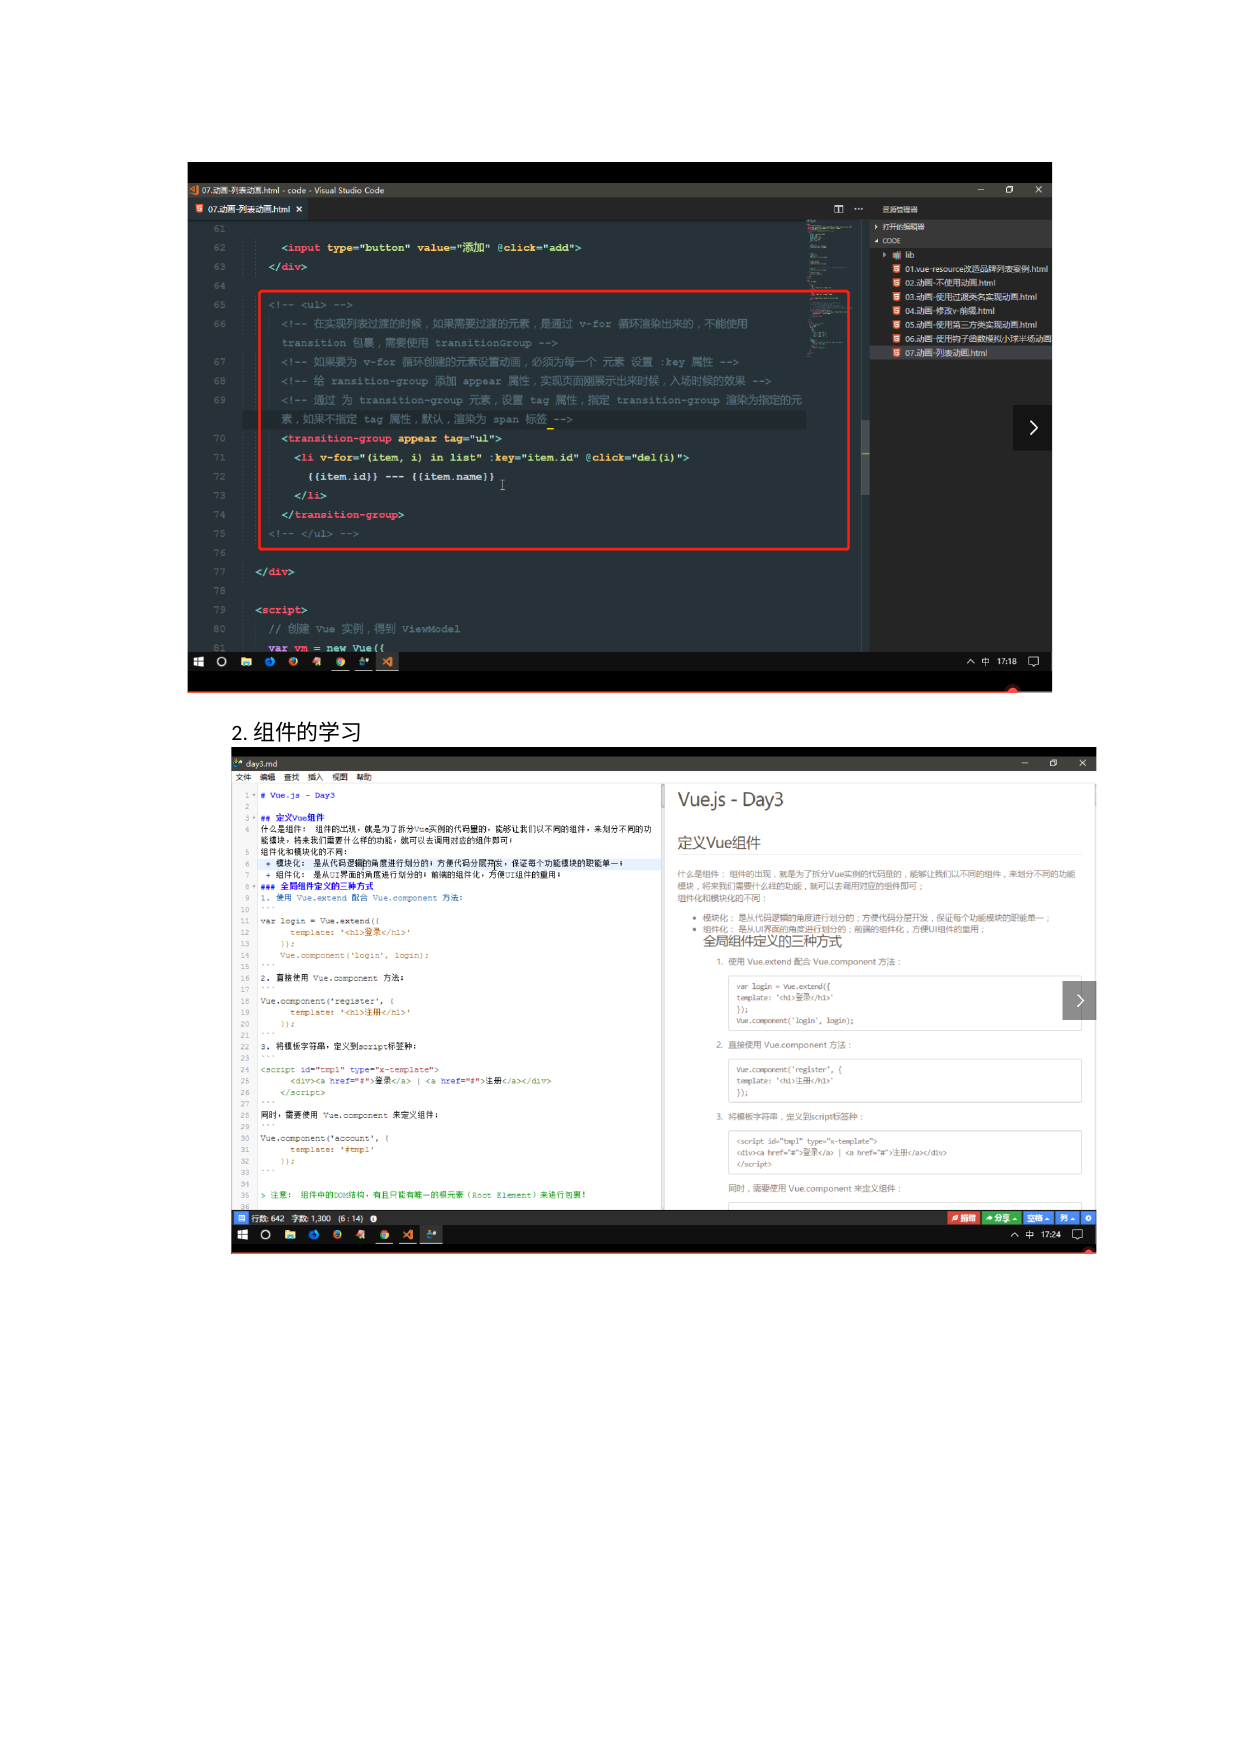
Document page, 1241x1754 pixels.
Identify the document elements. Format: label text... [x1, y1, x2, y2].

picture [187, 162, 1053, 693]
picture [231, 747, 1097, 1254]
list 组件的学习 [187, 714, 1053, 747]
